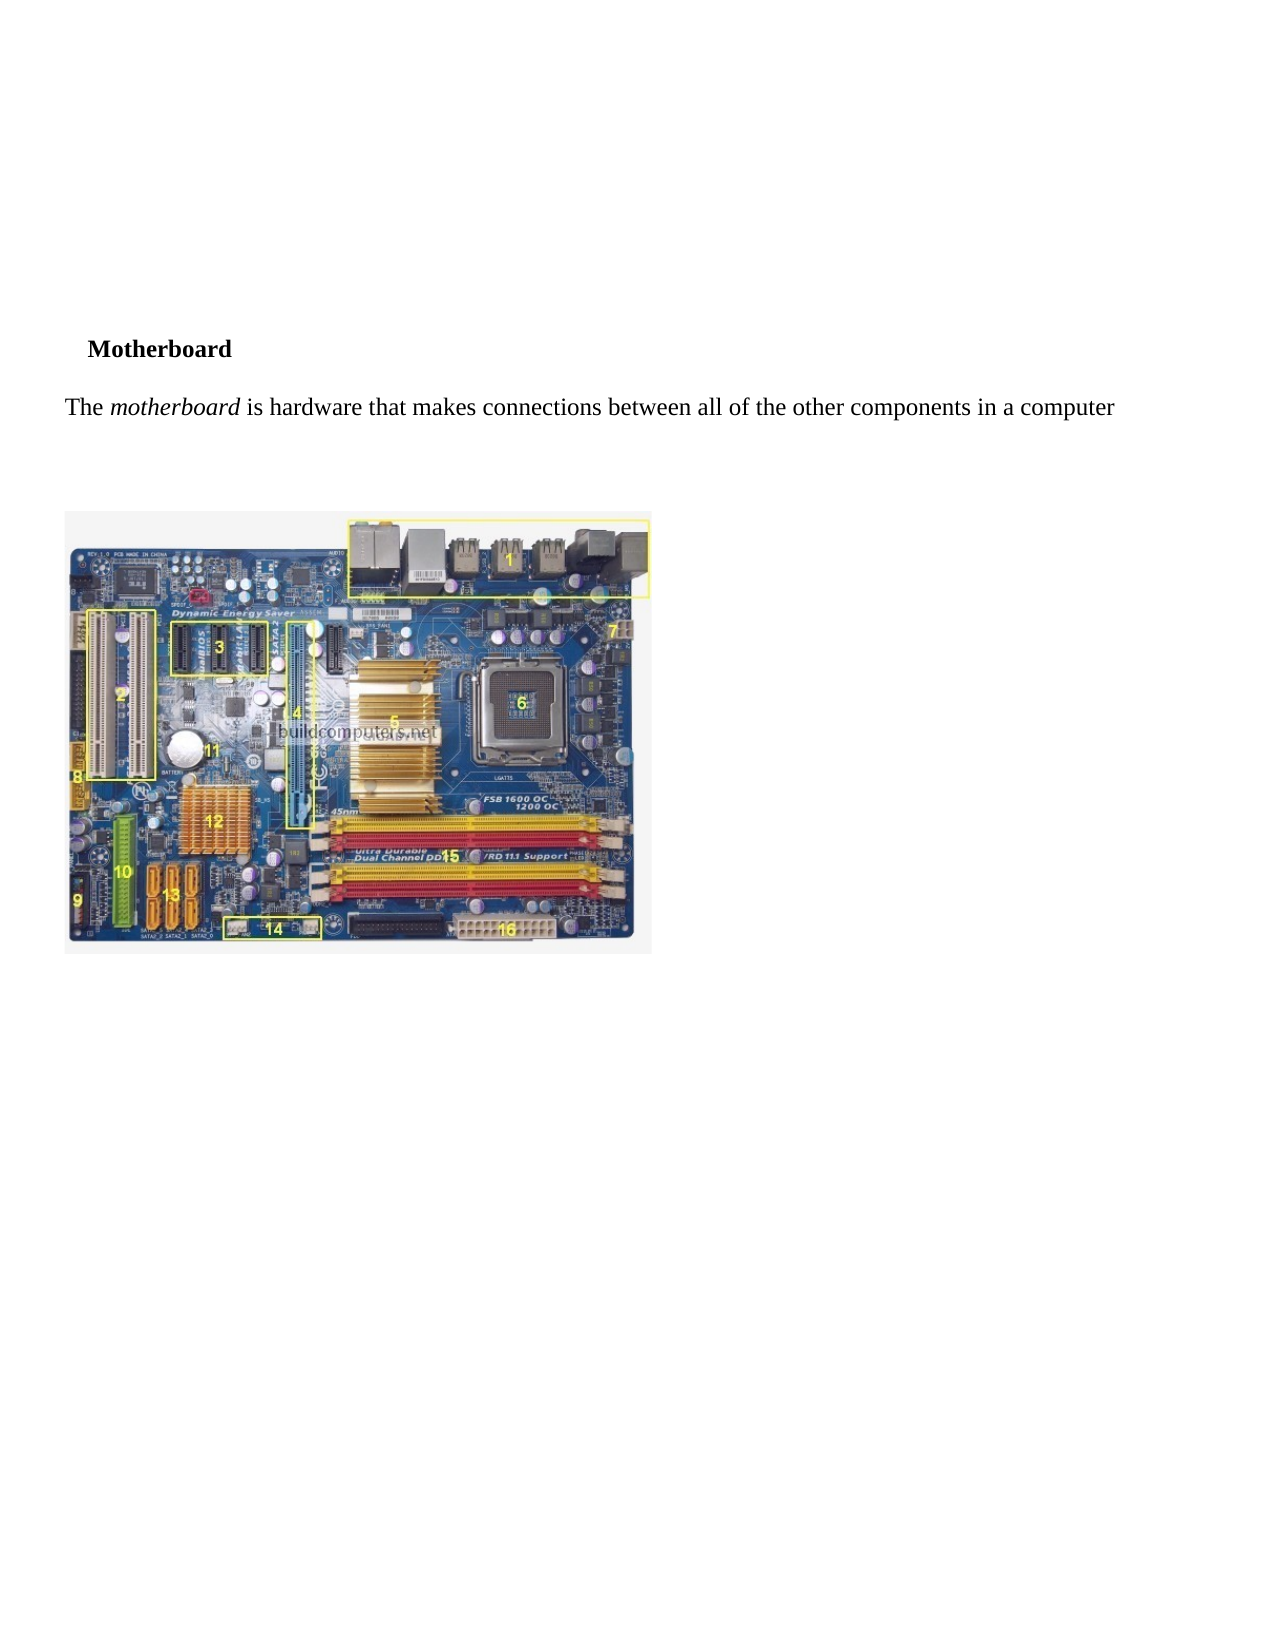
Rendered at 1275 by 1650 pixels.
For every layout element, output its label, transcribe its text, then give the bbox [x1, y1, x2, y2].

subtitle Motherboard [87, 334, 1212, 363]
picture [64, 511, 652, 954]
text The motherboard is hardware that makes connections between all of the other components in a computer [64, 392, 1212, 421]
